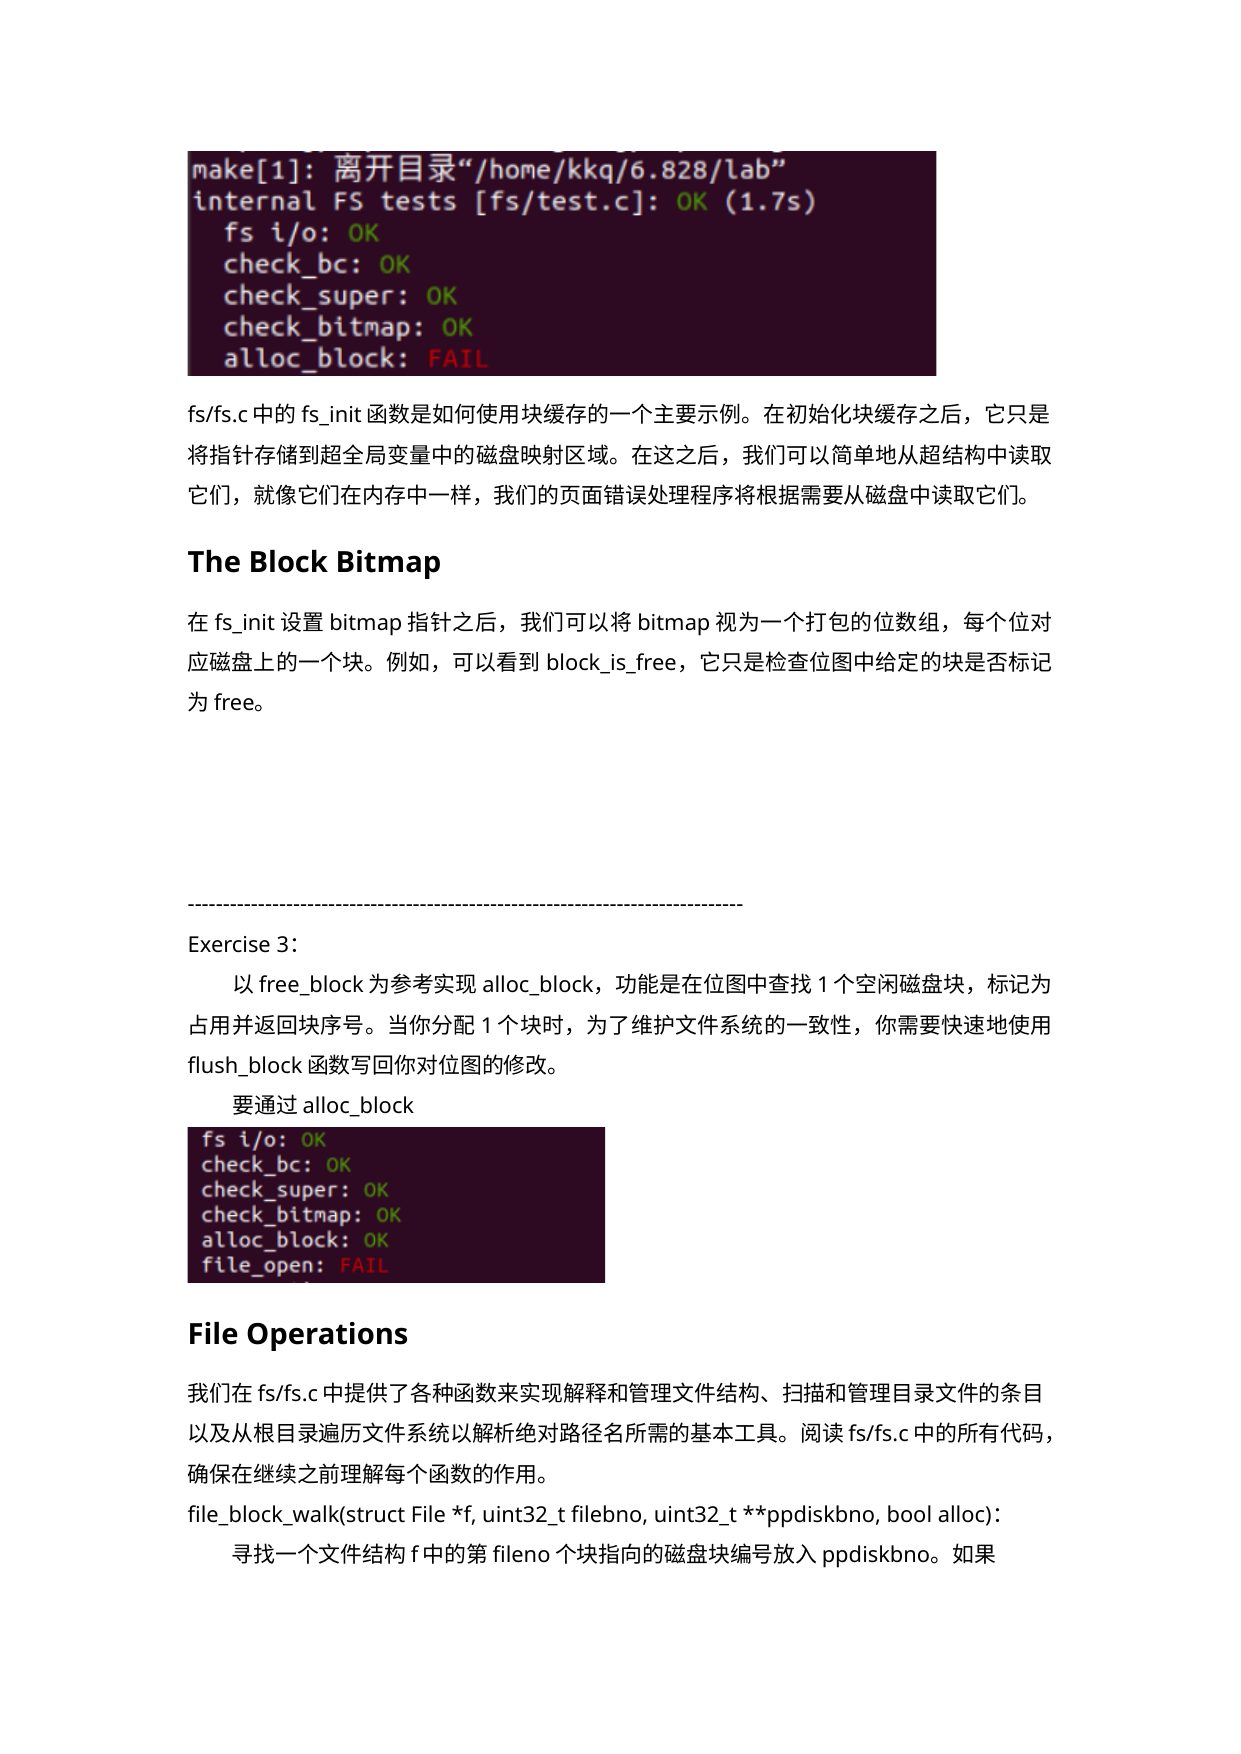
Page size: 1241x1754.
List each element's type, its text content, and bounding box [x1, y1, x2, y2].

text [187, 1533, 1053, 1573]
picture [187, 1127, 605, 1283]
text ------------------------------------------------------------------------------- [187, 882, 1053, 923]
subtitle The Block Bitmap [187, 541, 1053, 582]
text 以free_block为参考实现alloc_block，功能是在位图中查找1个空闲磁盘块，标记为占用并返回块序号。当你分配1个块时，为了维护文件系统的一致性，你需要快速地使用flush_block函数写回你对位图的修改。 [187, 963, 1053, 1084]
text 我们在fs/fs.c中提供了各种函数来实现解释和管理文件结构、扫描和管理目录文件的条目以及从根目录遍历文件系统以解析绝对路径名所需的基本工具。阅读fs/fs.c中的所有代码，确保在继续之前理解每个函数的作用。 [187, 1372, 1053, 1493]
text fs/fs.c中的fs_init函数是如何使用块缓存的一个主要示例。在初始化块缓存之后，它只是将指针存储到超全局变量中的磁盘映射区域。在这之后，我们可以简单地从超结构中读取它们，就像它们在内存中一样，我们的页面错误处理程序将根据需要从磁盘中读取它们。 [187, 393, 1053, 514]
picture [187, 151, 937, 376]
text 要通过alloc_block [187, 1084, 1053, 1124]
text file_block_walk(struct File *f, uint32_t filebno, uint32_t **ppdiskbno, bool alloc)： [187, 1493, 1053, 1533]
text Exercise 3： [187, 923, 1053, 963]
text 在fs_init设置bitmap指针之后，我们可以将bitmap视为一个打包的位数组，每个位对应磁盘上的一个块。例如，可以看到block_is_free，它只是检查位图中给定的块是否标记为free。 [187, 600, 1053, 721]
subtitle File Operations [187, 1313, 1053, 1353]
